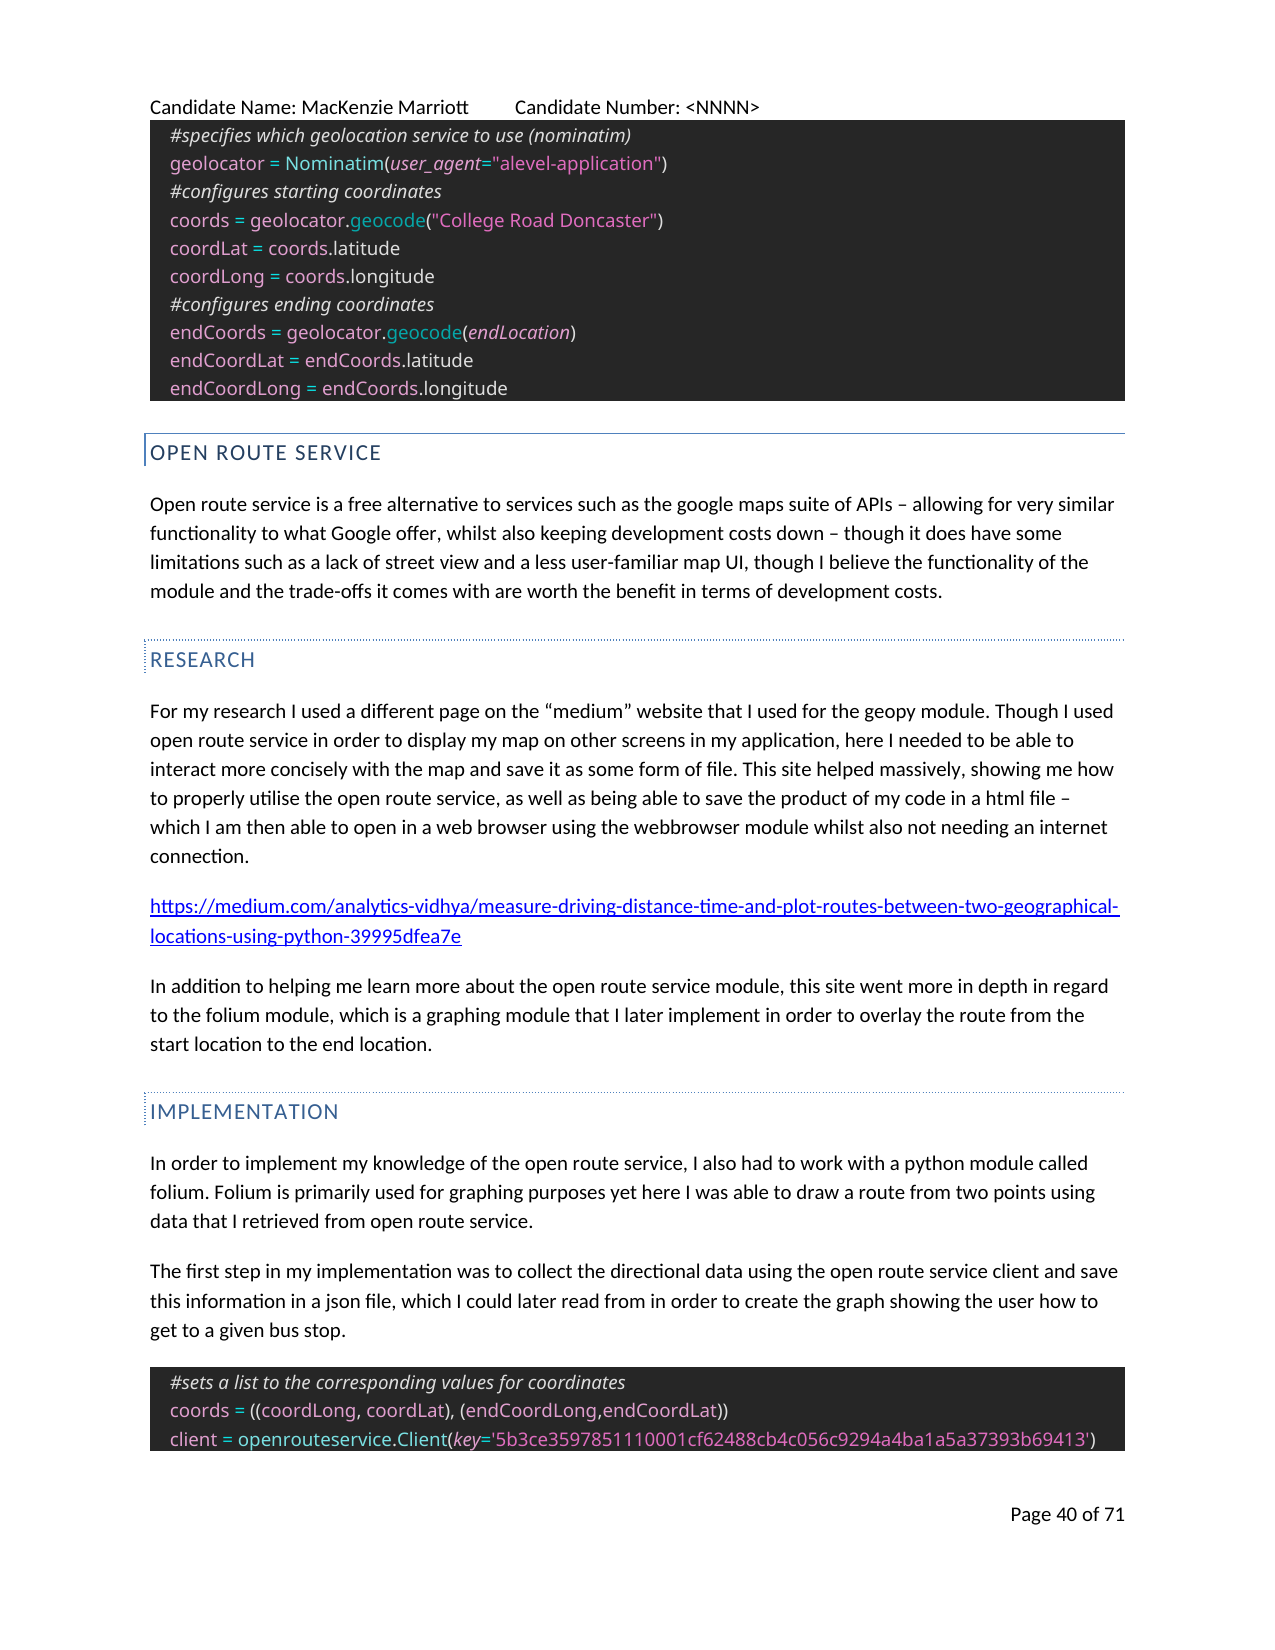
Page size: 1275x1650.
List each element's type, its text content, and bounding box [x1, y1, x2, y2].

text endCoords = geolocator.geocode(endLocation) [150, 317, 1125, 345]
text The first step in my implementation was to collect the directional data using the open route service client and save this information in a json file, which I could later read from in order to create the graph showing the user how to get to a given bus stop. [150, 1259, 1125, 1342]
text client = openrouteservice.Client(key='5b3ce3597851110001cf62488cb4c056c9294a4ba1a5a37393b69413') [150, 1423, 1125, 1451]
text coordLat = coords.latitude [150, 232, 1125, 261]
text In order to implement my knowledge of the open route service, I also had to work with a python module called folium. Folium is primarily used for graphing purposes yet here I was able to draw a route from two points using data that I retrieved from open route service. [150, 1150, 1125, 1234]
subtitle Implementation [144, 1092, 1125, 1125]
text https://medium.com/analytics-vidhya/measure-driving-distance-time-and-plot-routes-between-two-geographical-locations-using-python-39995dfea7e [150, 894, 1125, 948]
text coordLong = coords.longitude [150, 261, 1125, 289]
text endCoordLat = endCoords.latitude [150, 345, 1125, 373]
text In addition to helping me learn more about the open route service module, this site went more in depth in regard to the folium module, which is a graphing module that I later implement in order to overlay the route from the start location to the end location. [150, 973, 1125, 1057]
text coords = geolocator.geocode("College Road Doncaster") [150, 204, 1125, 232]
text #configures starting coordinates [150, 176, 1125, 204]
text For my research I used a different page on the “medium” website that I used for the geopy module. Though I used open route service in order to display my map on other screens in my application, here I needed to be able to interact more concisely with the map and save it as some form of file. This site helped massively, showing me how to properly utilise the open route service, as well as being able to save the product of my code in a html file – which I am then able to open in a web browser using the webbrowser module whilst also not needing an internet connection. [150, 698, 1125, 869]
text #configures ending coordinates [150, 289, 1125, 317]
text geolocator = Nominatim(user_agent="alevel-application") [150, 148, 1125, 176]
text #specifies which geolocation service to use (nominatim) [150, 120, 1125, 148]
subtitle open route service [146, 434, 1125, 466]
subtitle Research [144, 639, 1125, 673]
text Open route service is a free alternative to services such as the google maps suite of APIs – allowing for very similar functionality to what Google offer, whilst also keeping development costs down – though it does have some limitations such as a lack of street view and a less user-familiar map UI, though I believe the functionality of the module and the trade-offs it comes with are worth the benefit in terms of development costs. [150, 491, 1125, 604]
text endCoordLong = endCoords.longitude [150, 373, 1125, 401]
text coords = ((coordLong, coordLat), (endCoordLong,endCoordLat)) [150, 1395, 1125, 1423]
text #sets a list to the corresponding values for coordinates [150, 1367, 1125, 1395]
